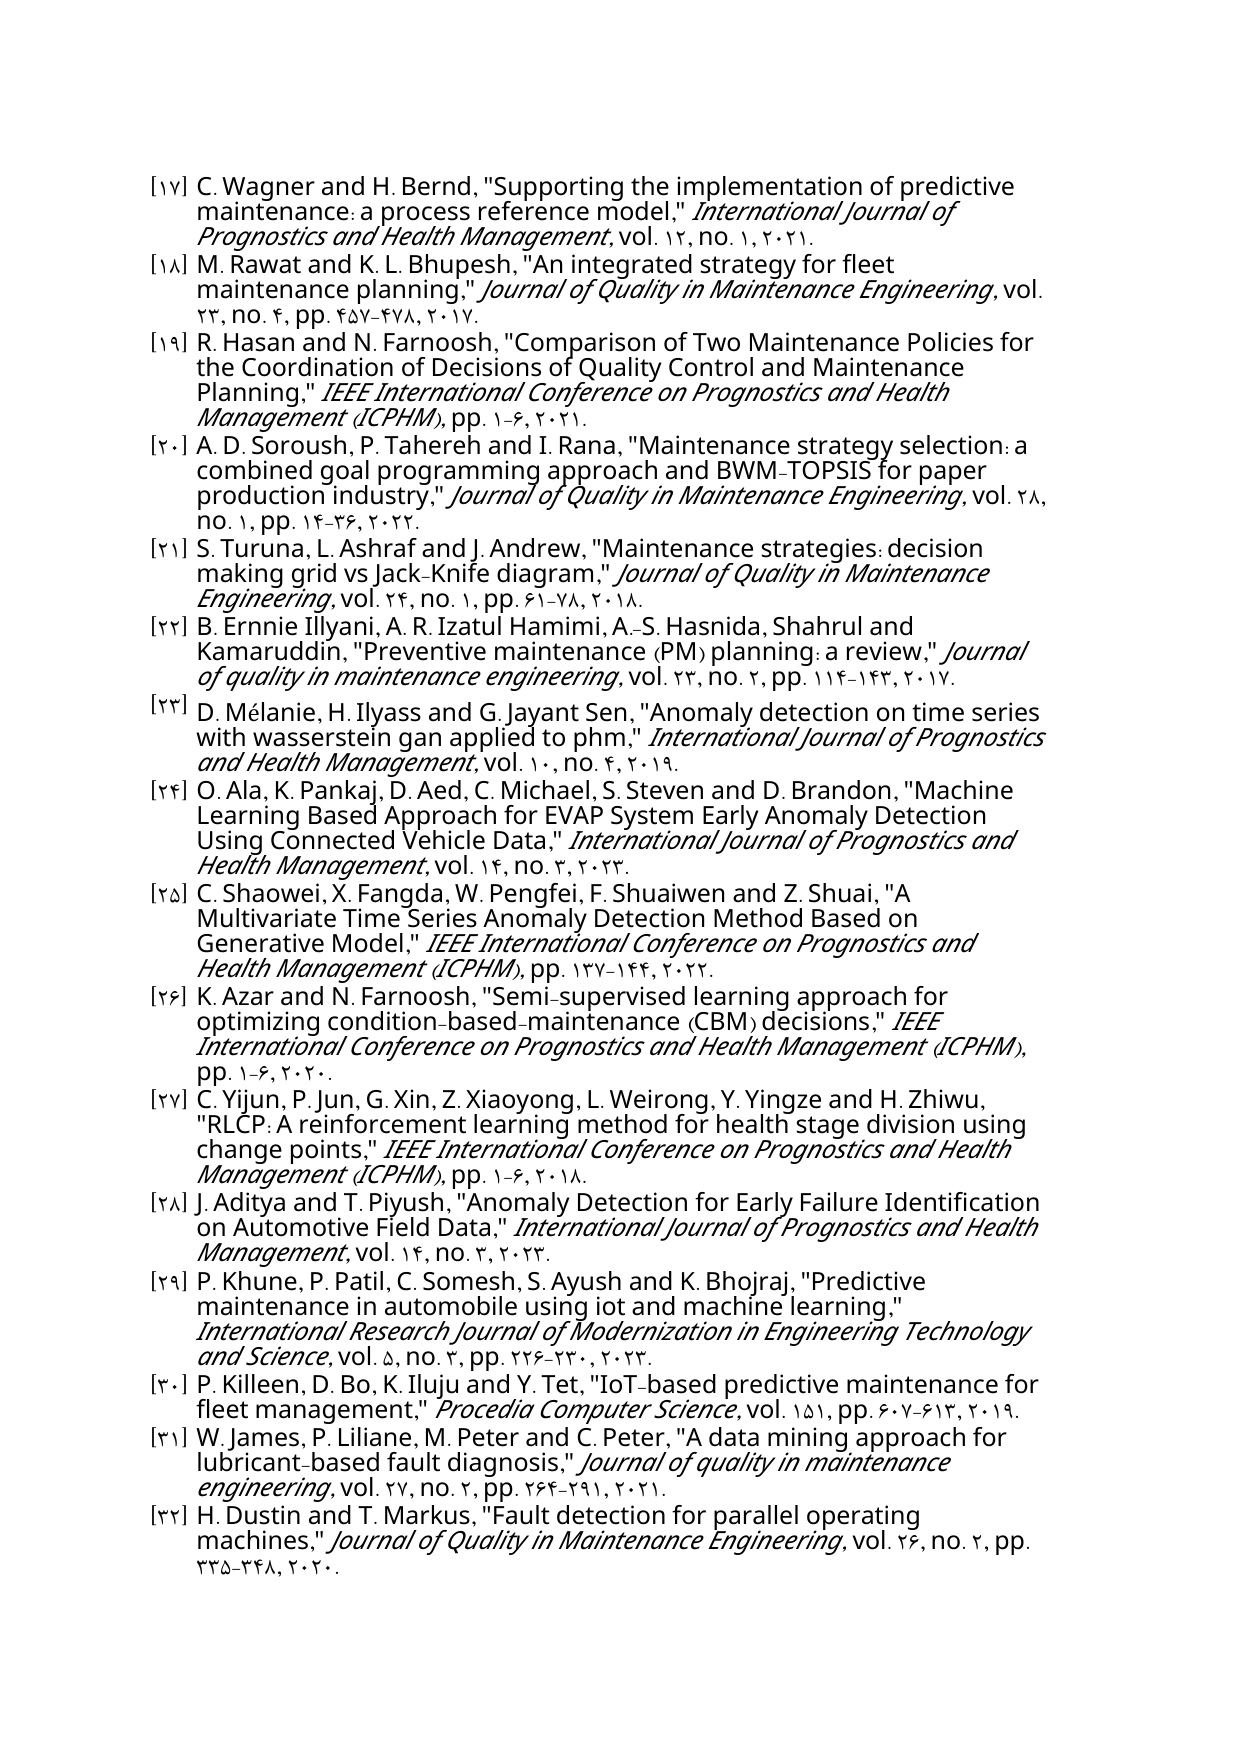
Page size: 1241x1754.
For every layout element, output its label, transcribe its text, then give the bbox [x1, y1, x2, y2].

table_cell [27] [148, 1091, 194, 1194]
table_cell [25] [148, 885, 194, 988]
table_cell [18] [148, 255, 194, 333]
table_cell W. James, P. Liliane, M. Peter and C. Peter, "A data mining approach for lubricant-based fault diagnosis," Journal of quality in maintenance engineering, vol. 27, no. 2, pp. 264-291, 2021. [195, 1428, 1051, 1506]
table_cell J. Aditya and T. Piyush, "Anomaly Detection for Early Failure Identification on Automotive Field Data," International Journal of Prognostics and Health Management, vol. 14, no. 3, 2023. [195, 1194, 1051, 1272]
table_cell [28] [148, 1194, 194, 1272]
table_cell D. Mélanie, H. Ilyass and G. Jayant Sen, "Anomaly detection on time series with wasserstein gan applied to phm," International Journal of Prognostics and Health Management, vol. 10, no. 4, 2019. [195, 696, 1051, 781]
table_cell [21] [148, 540, 194, 618]
table_cell [26] [148, 988, 194, 1091]
table_cell O. Ala, K. Pankaj, D. Aed, C. Michael, S. Steven and D. Brandon, "Machine Learning Based Approach for EVAP System Early Anomaly Detection Using Connected Vehicle Data," International Journal of Prognostics and Health Management, vol. 14, no. 3, 2023. [195, 781, 1051, 884]
table_cell [31] [148, 1428, 194, 1506]
table_cell P. Killeen, D. Bo, K. Iluju and Y. Tet, "IoT-based predictive maintenance for fleet management," Procedia Computer Science, vol. 151, pp. 607-613, 2019. [195, 1375, 1051, 1428]
table_cell R. Hasan and N. Farnoosh, "Comparison of Two Maintenance Policies for the Coordination of Decisions of Quality Control and Maintenance Planning," IEEE International Conference on Prognostics and Health Management (ICPHM), pp. 1-6, 2021. [195, 334, 1051, 437]
table_cell [24] [148, 781, 194, 884]
table_cell [23] [148, 696, 194, 781]
table_cell [20] [148, 437, 194, 540]
table_cell [22] [148, 618, 194, 696]
table_cell C. Yijun, P. Jun, G. Xin, Z. Xiaoyong, L. Weirong, Y. Yingze and H. Zhiwu, "RLCP: A reinforcement learning method for health stage division using change points," IEEE International Conference on Prognostics and Health Management (ICPHM), pp. 1-6, 2018. [195, 1091, 1051, 1194]
table_cell [17] [148, 177, 194, 255]
table_cell K. Azar and N. Farnoosh, "Semi-supervised learning approach for optimizing condition-based-maintenance (CBM) decisions," IEEE International Conference on Prognostics and Health Management (ICPHM), pp. 1-6, 2020. [195, 988, 1051, 1091]
table_cell [32] [148, 1506, 194, 1584]
table_cell S. Turuna, L. Ashraf and J. Andrew, "Maintenance strategies: decision making grid vs Jack-Knife diagram," Journal of Quality in Maintenance Engineering, vol. 24, no. 1, pp. 61-78, 2018. [195, 540, 1051, 618]
table_cell B. Ernnie Illyani, A. R. Izatul Hamimi, A.-S. Hasnida, Shahrul and Kamaruddin, "Preventive maintenance (PM) planning: a review," Journal of quality in maintenance engineering, vol. 23, no. 2, pp. 114-143, 2017. [195, 618, 1051, 696]
table_cell [19] [148, 334, 194, 437]
table_cell [29] [148, 1272, 194, 1375]
table_cell M. Rawat and K. L. Bhupesh, "An integrated strategy for fleet maintenance planning," Journal of Quality in Maintenance Engineering, vol. 23, no. 4, pp. 457-478, 2017. [195, 255, 1051, 333]
table_cell P. Khune, P. Patil, C. Somesh, S. Ayush and K. Bhojraj, "Predictive maintenance in automobile using iot and machine learning," International Research Journal of Modernization in Engineering Technology and Science, vol. 5, no. 3, pp. 226-230, 2023. [195, 1272, 1051, 1375]
table_cell H. Dustin and T. Markus, "Fault detection for parallel operating machines," Journal of Quality in Maintenance Engineering, vol. 26, no. 2, pp. 335-348, 2020. [195, 1506, 1051, 1584]
table_cell C. Wagner and H. Bernd, "Supporting the implementation of predictive maintenance: a process reference model," International Journal of Prognostics and Health Management, vol. 12, no. 1, 2021. [195, 177, 1051, 255]
table_cell [30] [148, 1375, 194, 1428]
table_cell A. D. Soroush, P. Tahereh and I. Rana, "Maintenance strategy selection: a combined goal programming approach and BWM-TOPSIS for paper production industry," Journal of Quality in Maintenance Engineering, vol. 28, no. 1, pp. 14-36, 2022. [195, 437, 1051, 540]
table_cell C. Shaowei, X. Fangda, W. Pengfei, F. Shuaiwen and Z. Shuai, "A Multivariate Time Series Anomaly Detection Method Based on Generative Model," IEEE International Conference on Prognostics and Health Management (ICPHM), pp. 137-144, 2022. [195, 885, 1051, 988]
